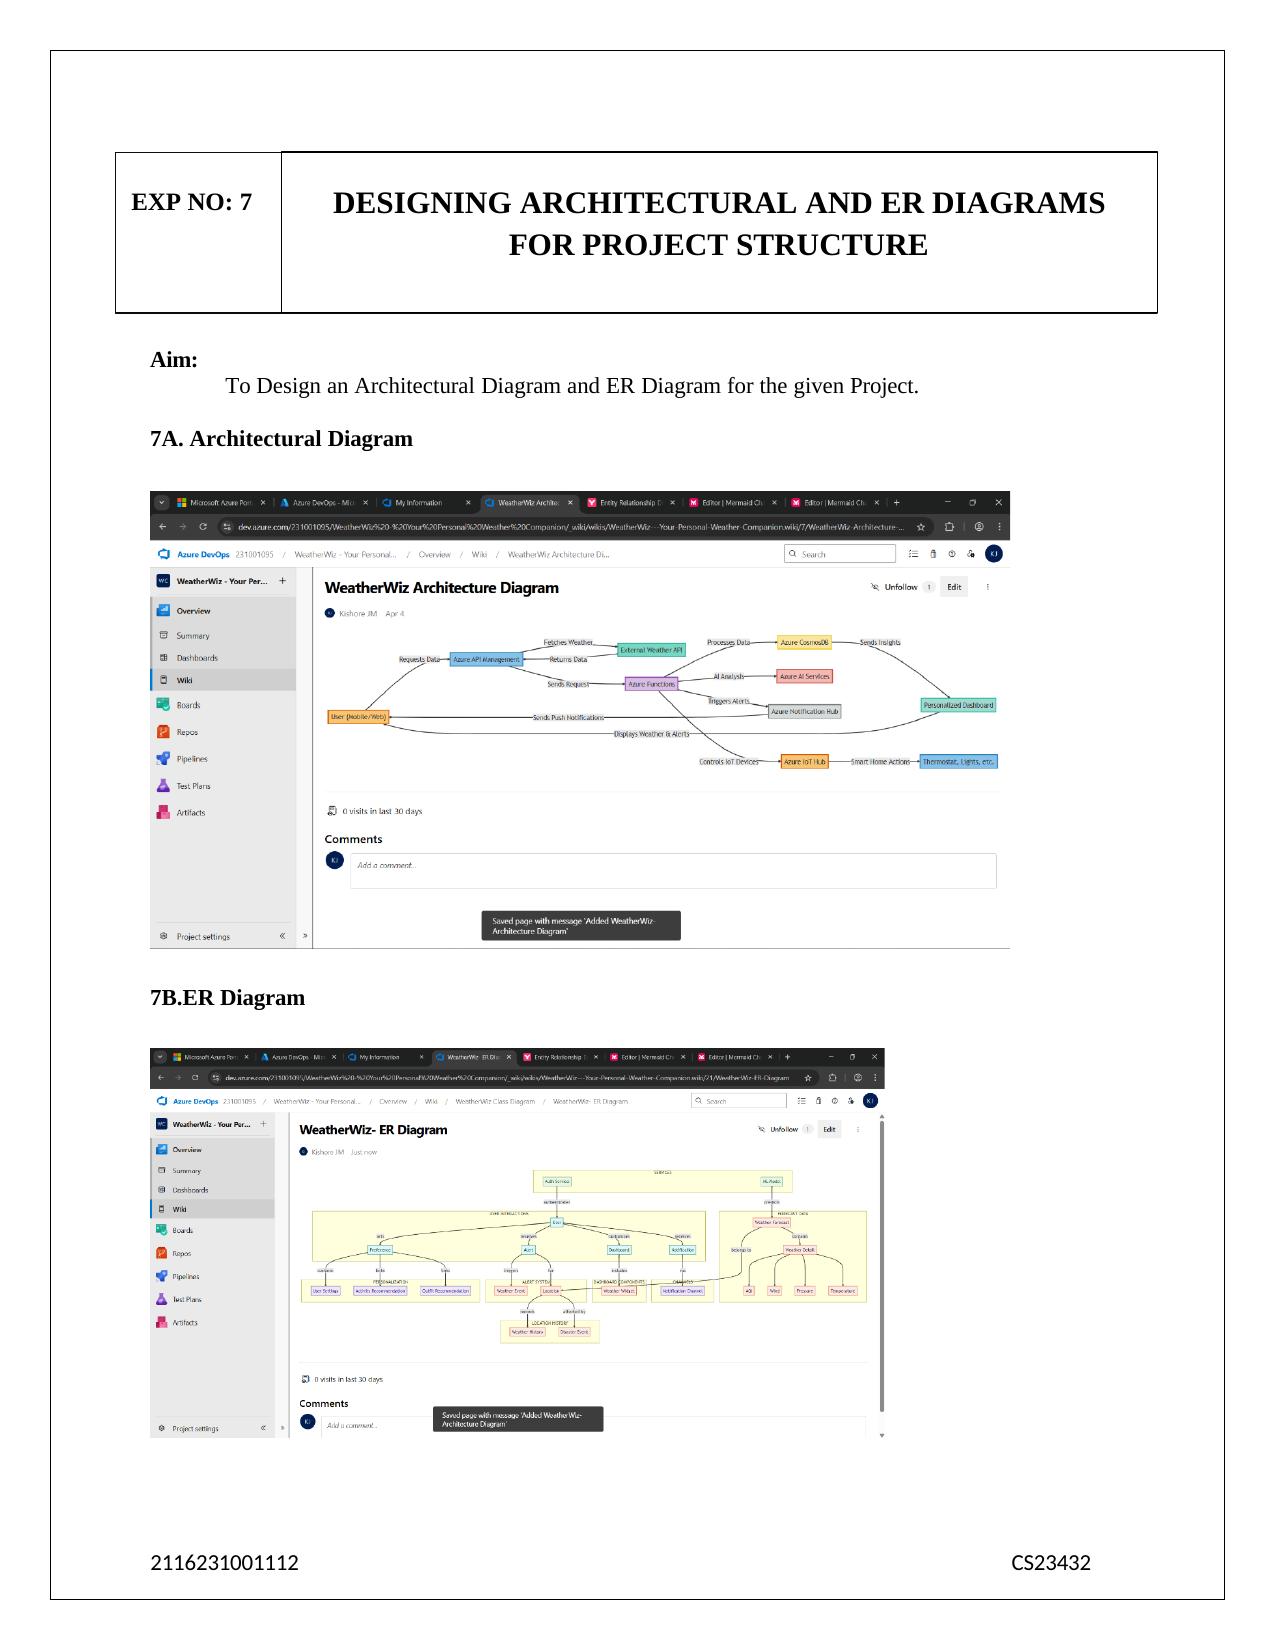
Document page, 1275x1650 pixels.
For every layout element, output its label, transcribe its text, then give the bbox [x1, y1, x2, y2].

picture [150, 491, 1011, 949]
text 7B.ER Diagram [150, 984, 1162, 1010]
picture [150, 1048, 885, 1438]
text Aim: [150, 346, 1162, 372]
text 7A. Architectural Diagram [150, 425, 1162, 451]
text To Design an Architectural Diagram and ER Diagram for the given Project. [225, 372, 1162, 399]
